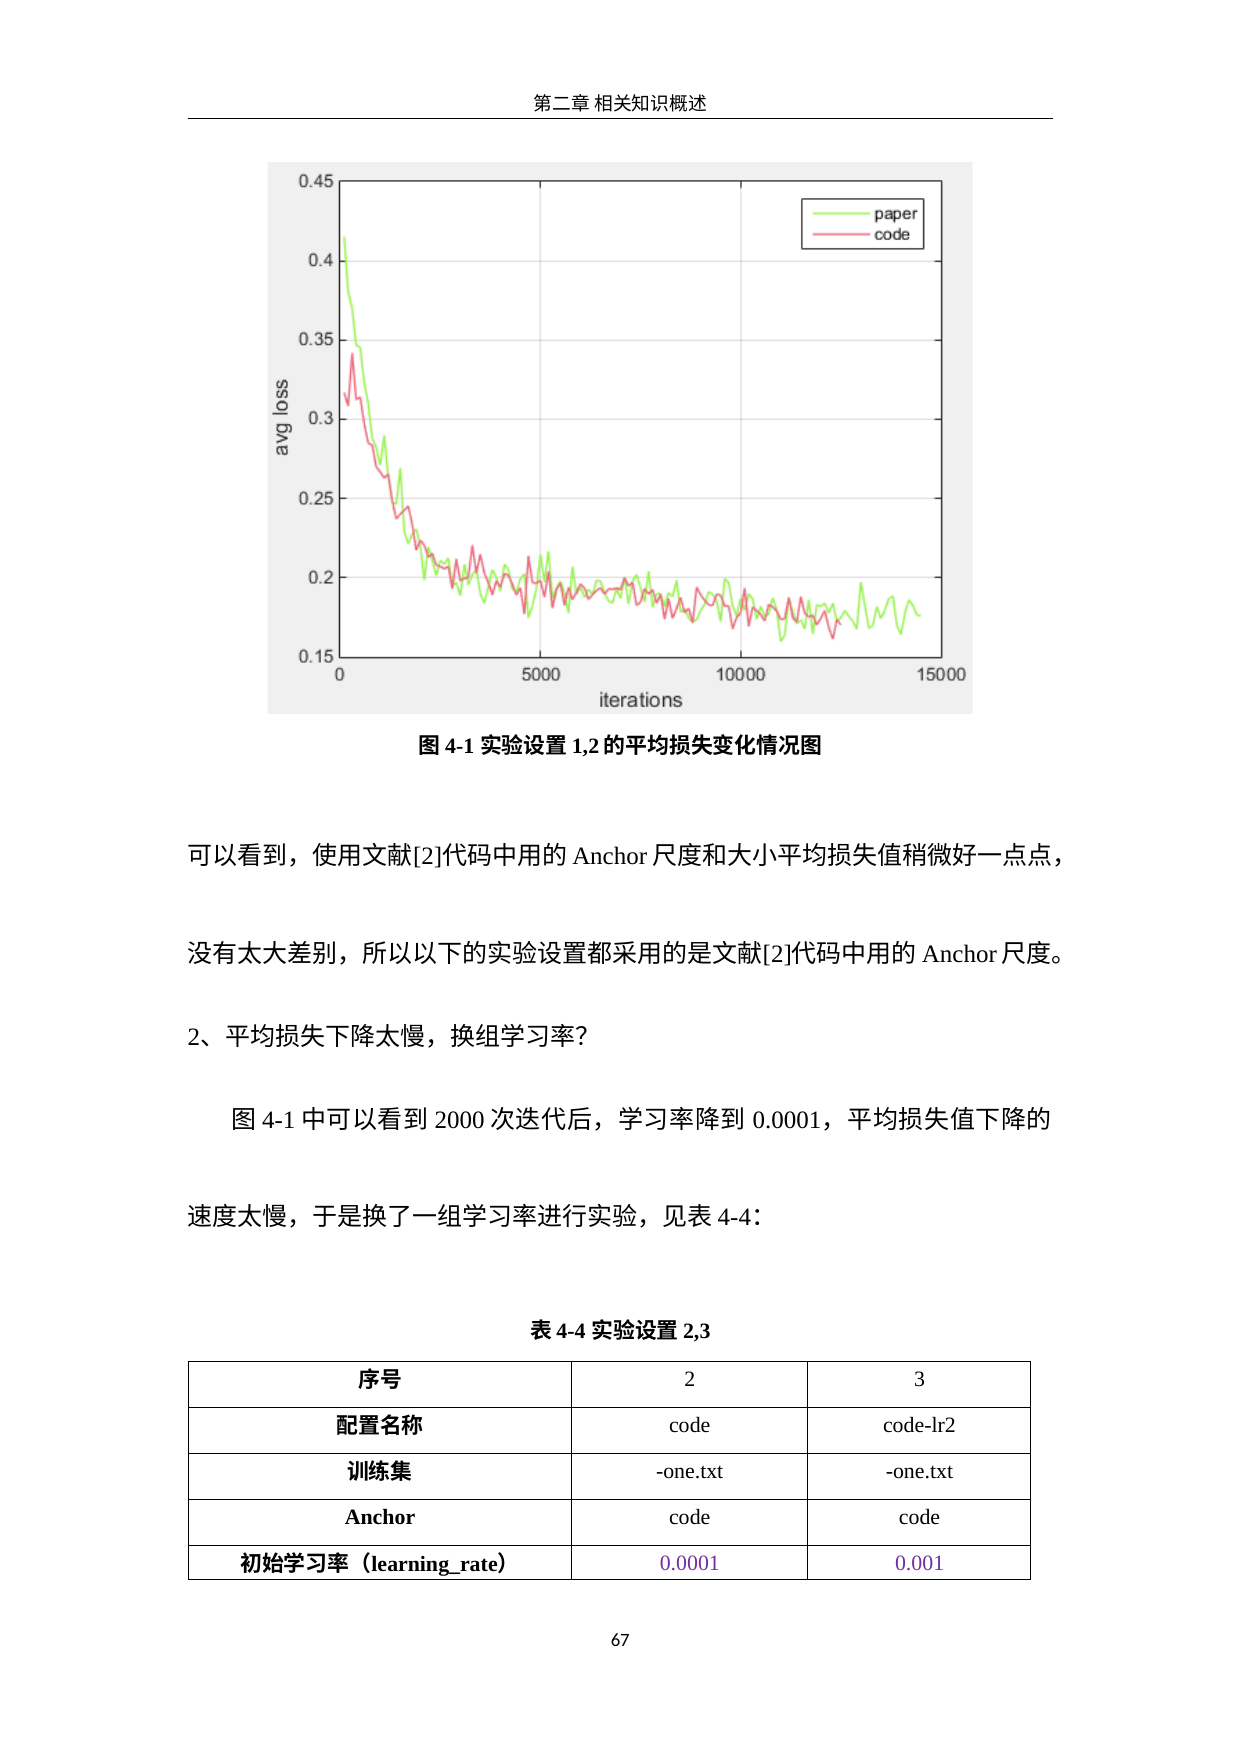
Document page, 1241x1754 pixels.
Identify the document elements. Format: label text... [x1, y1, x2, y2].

table_header 3 [808, 1362, 1030, 1407]
text 图 4-1 实验设置1,2的平均损失变化情况图 [187, 728, 1053, 760]
table_cell -one.txt [572, 1454, 807, 1499]
text 图4-1中可以看到2000次迭代后，学习率降到0.0001，平均损失值下降的速度太慢，于是换了一组学习率进行实验，见表4-4： [187, 1085, 1053, 1247]
table_cell 训练集 [189, 1454, 571, 1499]
table_cell code [808, 1500, 1030, 1545]
table_cell 0.0001 [572, 1546, 807, 1578]
text 2、平均损失下降太慢，换组学习率？ [187, 1002, 1053, 1067]
table_cell 0.001 [808, 1546, 1030, 1578]
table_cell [189, 1546, 571, 1578]
table_cell code-lr2 [808, 1408, 1030, 1453]
table_cell -one.txt [808, 1454, 1030, 1499]
table_cell Anchor [189, 1500, 571, 1545]
picture [267, 162, 973, 714]
table_cell code [572, 1500, 807, 1545]
text 表4-4 实验设置2,3 [187, 1312, 1053, 1345]
table_cell 配置名称 [189, 1408, 571, 1453]
table_cell code [572, 1408, 807, 1453]
text 可以看到，使用文献[2]代码中用的Anchor尺度和大小平均损失值稍微好一点点，没有太大差别，所以以下的实验设置都采用的是文献[2]代码中用的Anchor尺度。 [187, 821, 1053, 984]
table_header 2 [572, 1362, 807, 1407]
table_header 序号 [189, 1362, 571, 1407]
